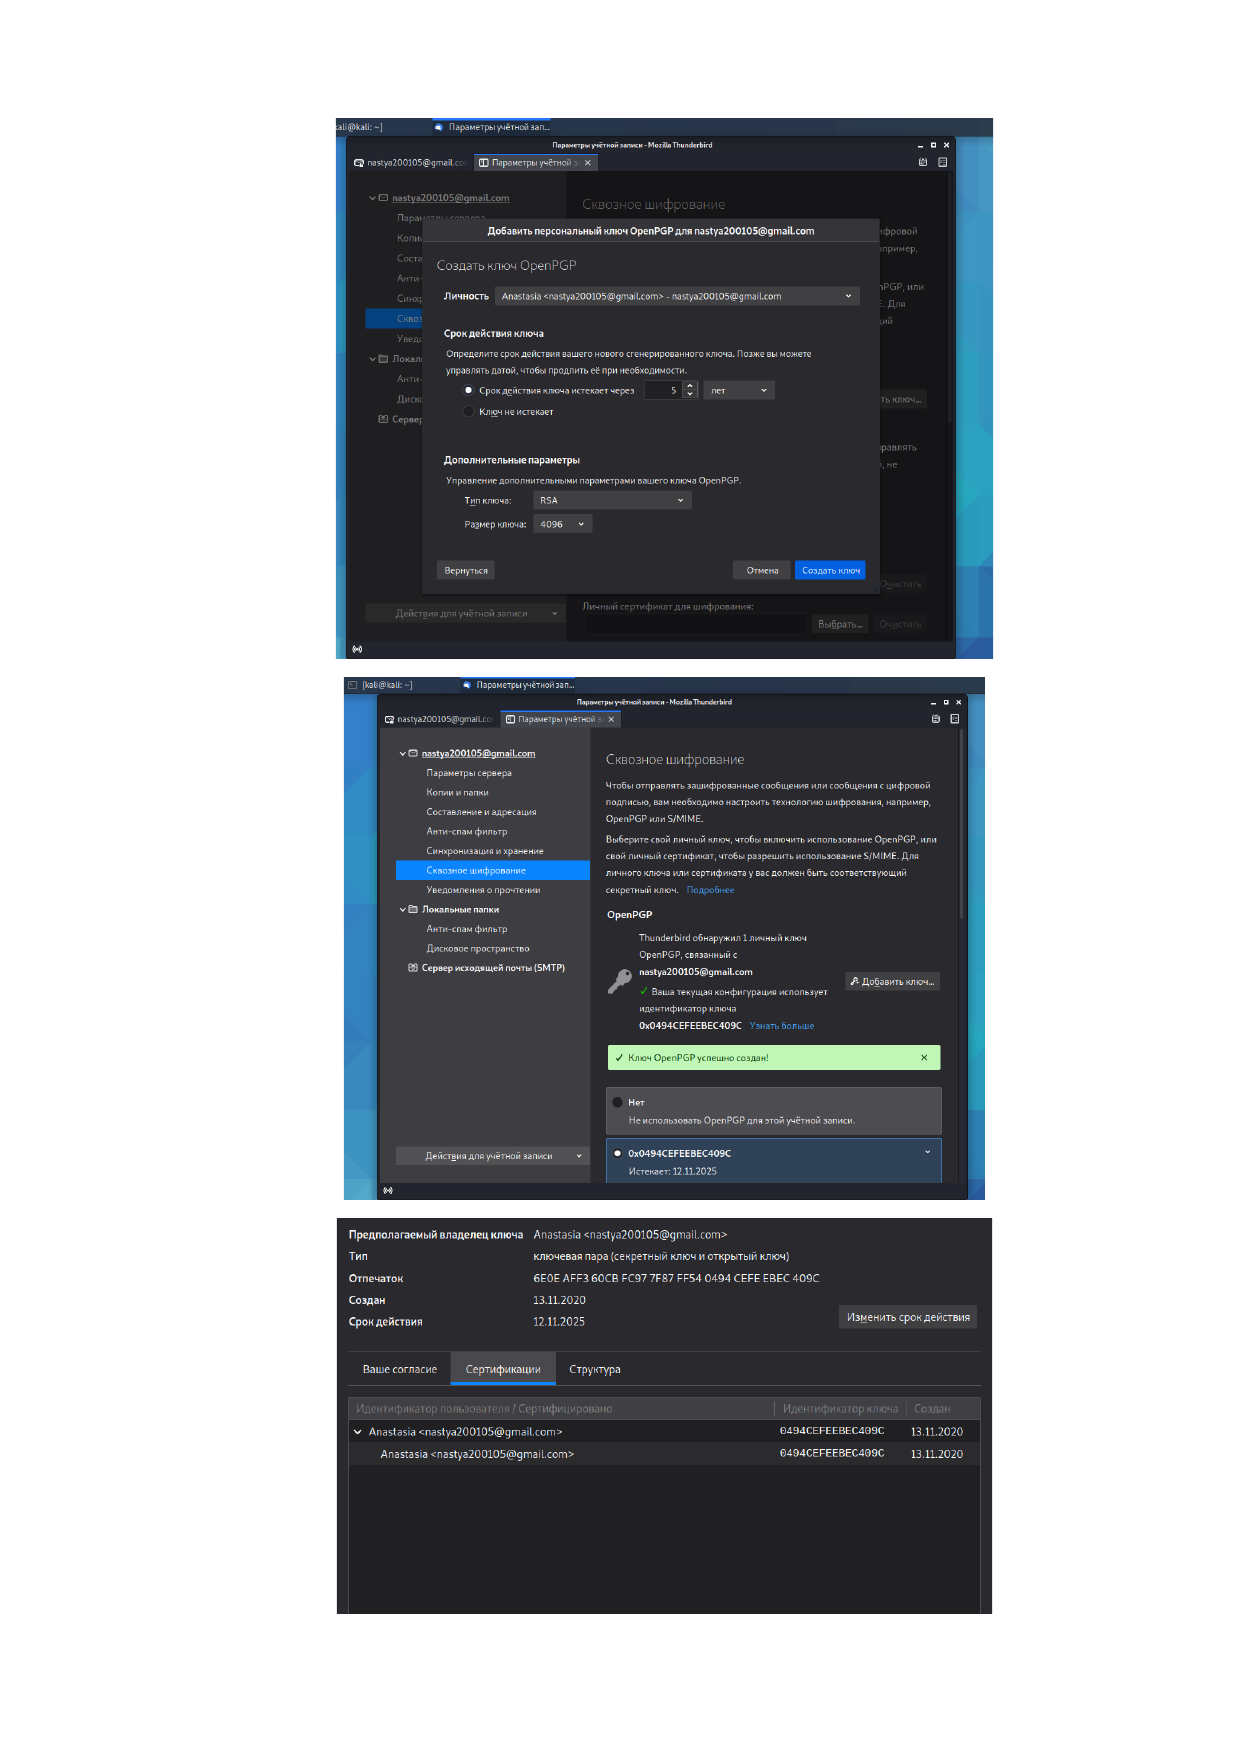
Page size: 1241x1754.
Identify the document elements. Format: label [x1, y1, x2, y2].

picture [336, 1218, 993, 1614]
picture [343, 677, 985, 1200]
picture [335, 118, 994, 659]
